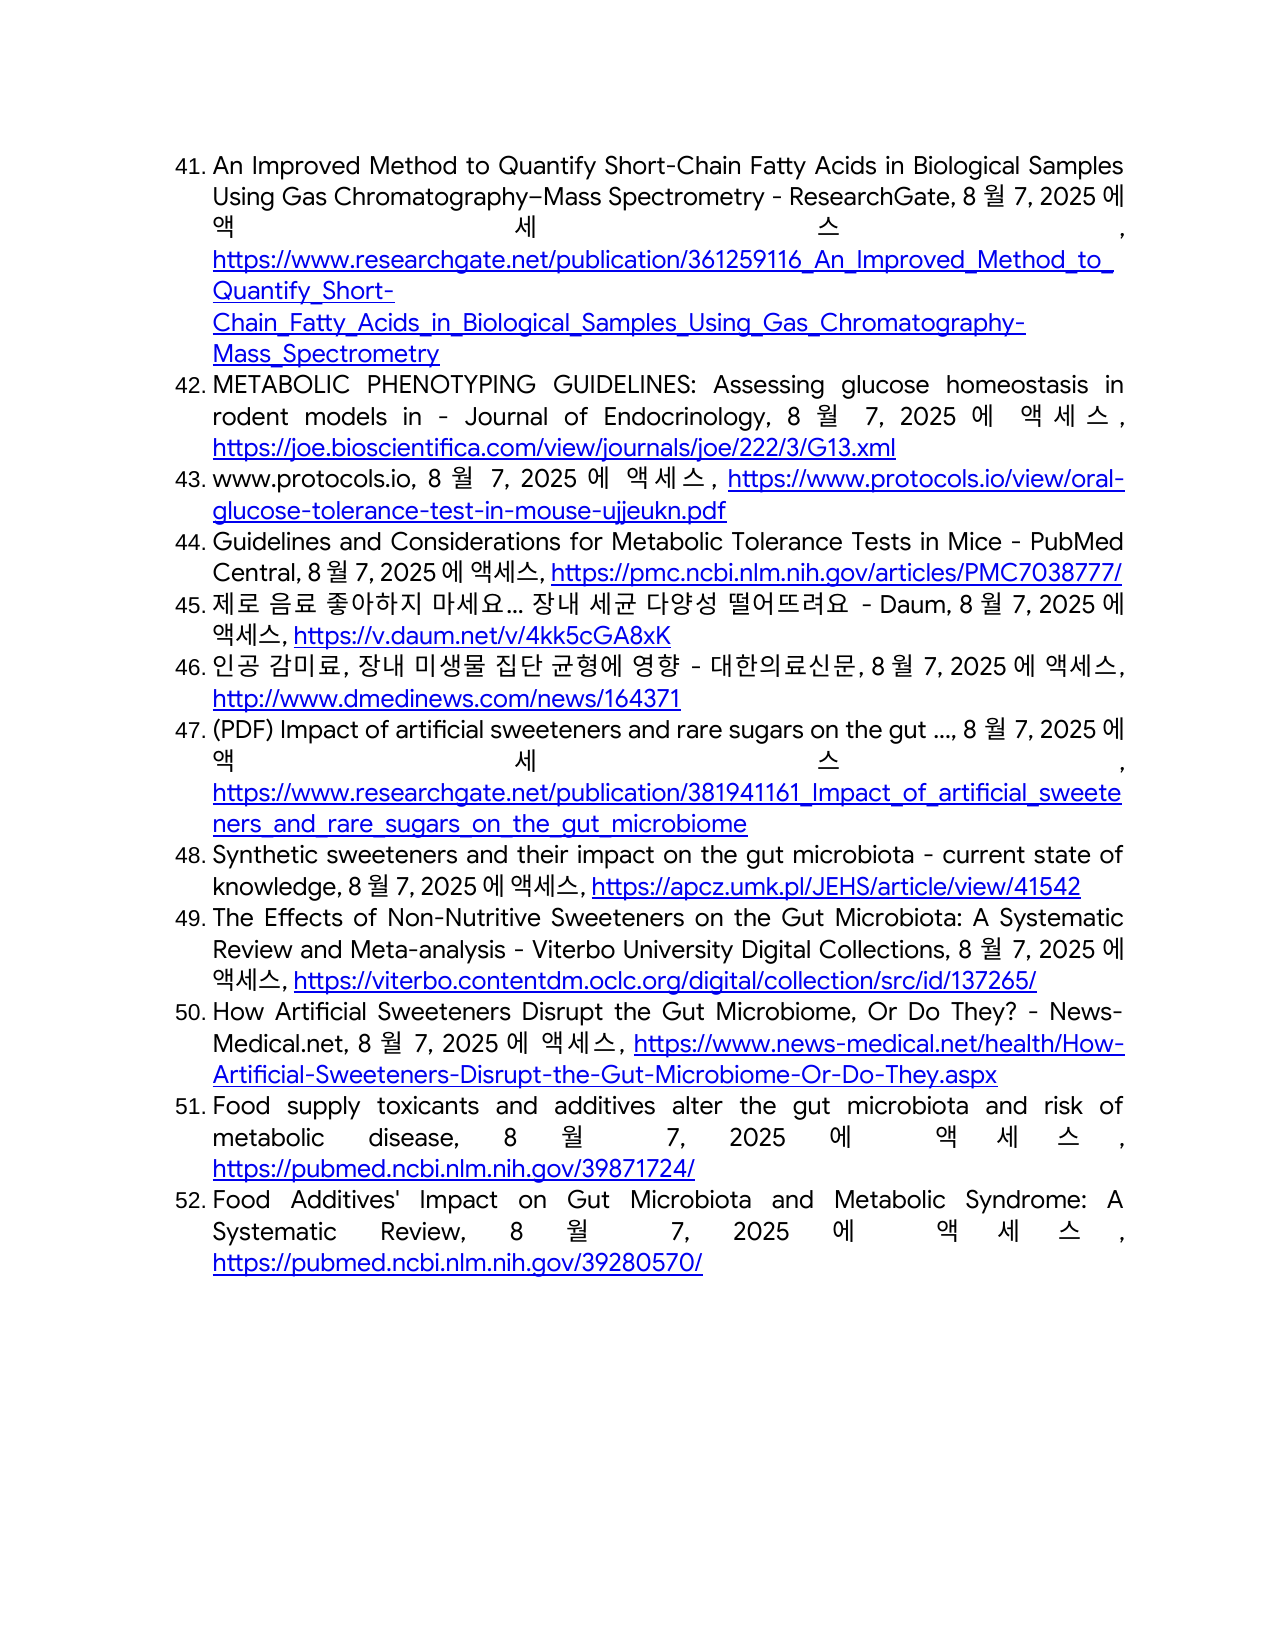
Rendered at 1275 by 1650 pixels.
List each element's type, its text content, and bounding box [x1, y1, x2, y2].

list An Improved Method to Quantify Short-Chain Fatty Acids in Biological Samples Using Gas Chromatography–Mass Spectrometry - ResearchGate, 8월 7, 2025에 액세스, https://www.researchgate.net/publication/361259116_An_Improved_Method_to_Quantify_Short-Chain_Fatty_Acids_in_Biological_Samples_Using_Gas_Chromatography-Mass_Spectrometry [175, 150, 1125, 369]
list The Effects of Non-Nutritive Sweeteners on the Gut Microbiota: A Systematic Review and Meta-analysis - Viterbo University Digital Collections, 8월 7, 2025에 액세스, https://viterbo.contentdm.oclc.org/digital/collection/src/id/137265/ [175, 902, 1125, 997]
list 인공 감미료, 장내 미생물 집단 균형에 영향 - 대한의료신문, 8월 7, 2025에 액세스, http://www.dmedinews.com/news/164371 [175, 652, 1125, 714]
list 제로 음료 좋아하지 마세요… 장내 세균 다양성 떨어뜨려요 - Daum, 8월 7, 2025에 액세스, https://v.daum.net/v/4kk5cGA8xK [175, 589, 1125, 652]
list Food Additives' Impact on Gut Microbiota and Metabolic Syndrome: A Systematic Review, 8월 7, 2025에 액세스, https://pubmed.ncbi.nlm.nih.gov/39280570/ [175, 1185, 1125, 1279]
list Guidelines and Considerations for Metabolic Tolerance Tests in Mice - PubMed Central, 8월 7, 2025에 액세스, https://pmc.ncbi.nlm.nih.gov/articles/PMC7038777/ [175, 526, 1125, 589]
list METABOLIC PHENOTYPING GUIDELINES: Assessing glucose homeostasis in rodent models in - Journal of Endocrinology, 8월 7, 2025에 액세스, https://joe.bioscientifica.com/view/journals/joe/222/3/G13.xml [175, 369, 1125, 463]
list (PDF) Impact of artificial sweeteners and rare sugars on the gut ..., 8월 7, 2025에 액세스, https://www.researchgate.net/publication/381941161_Impact_of_artificial_sweeteners_and_rare_sugars_on_the_gut_microbiome [175, 714, 1125, 840]
list Food supply toxicants and additives alter the gut microbiota and risk of metabolic disease, 8월 7, 2025에 액세스, https://pubmed.ncbi.nlm.nih.gov/39871724/ [175, 1091, 1125, 1185]
list www.protocols.io, 8월 7, 2025에 액세스, https://www.protocols.io/view/oral-glucose-tolerance-test-in-mouse-ujjeukn.pdf [175, 463, 1125, 526]
list Synthetic sweeteners and their impact on the gut microbiota - current state of knowledge, 8월 7, 2025에 액세스, https://apcz.umk.pl/JEHS/article/view/41542 [175, 840, 1125, 902]
list How Artificial Sweeteners Disrupt the Gut Microbiome, Or Do They? - News-Medical.net, 8월 7, 2025에 액세스, https://www.news-medical.net/health/How-Artificial-Sweeteners-Disrupt-the-Gut-Microbiome-Or-Do-They.aspx [175, 997, 1125, 1091]
